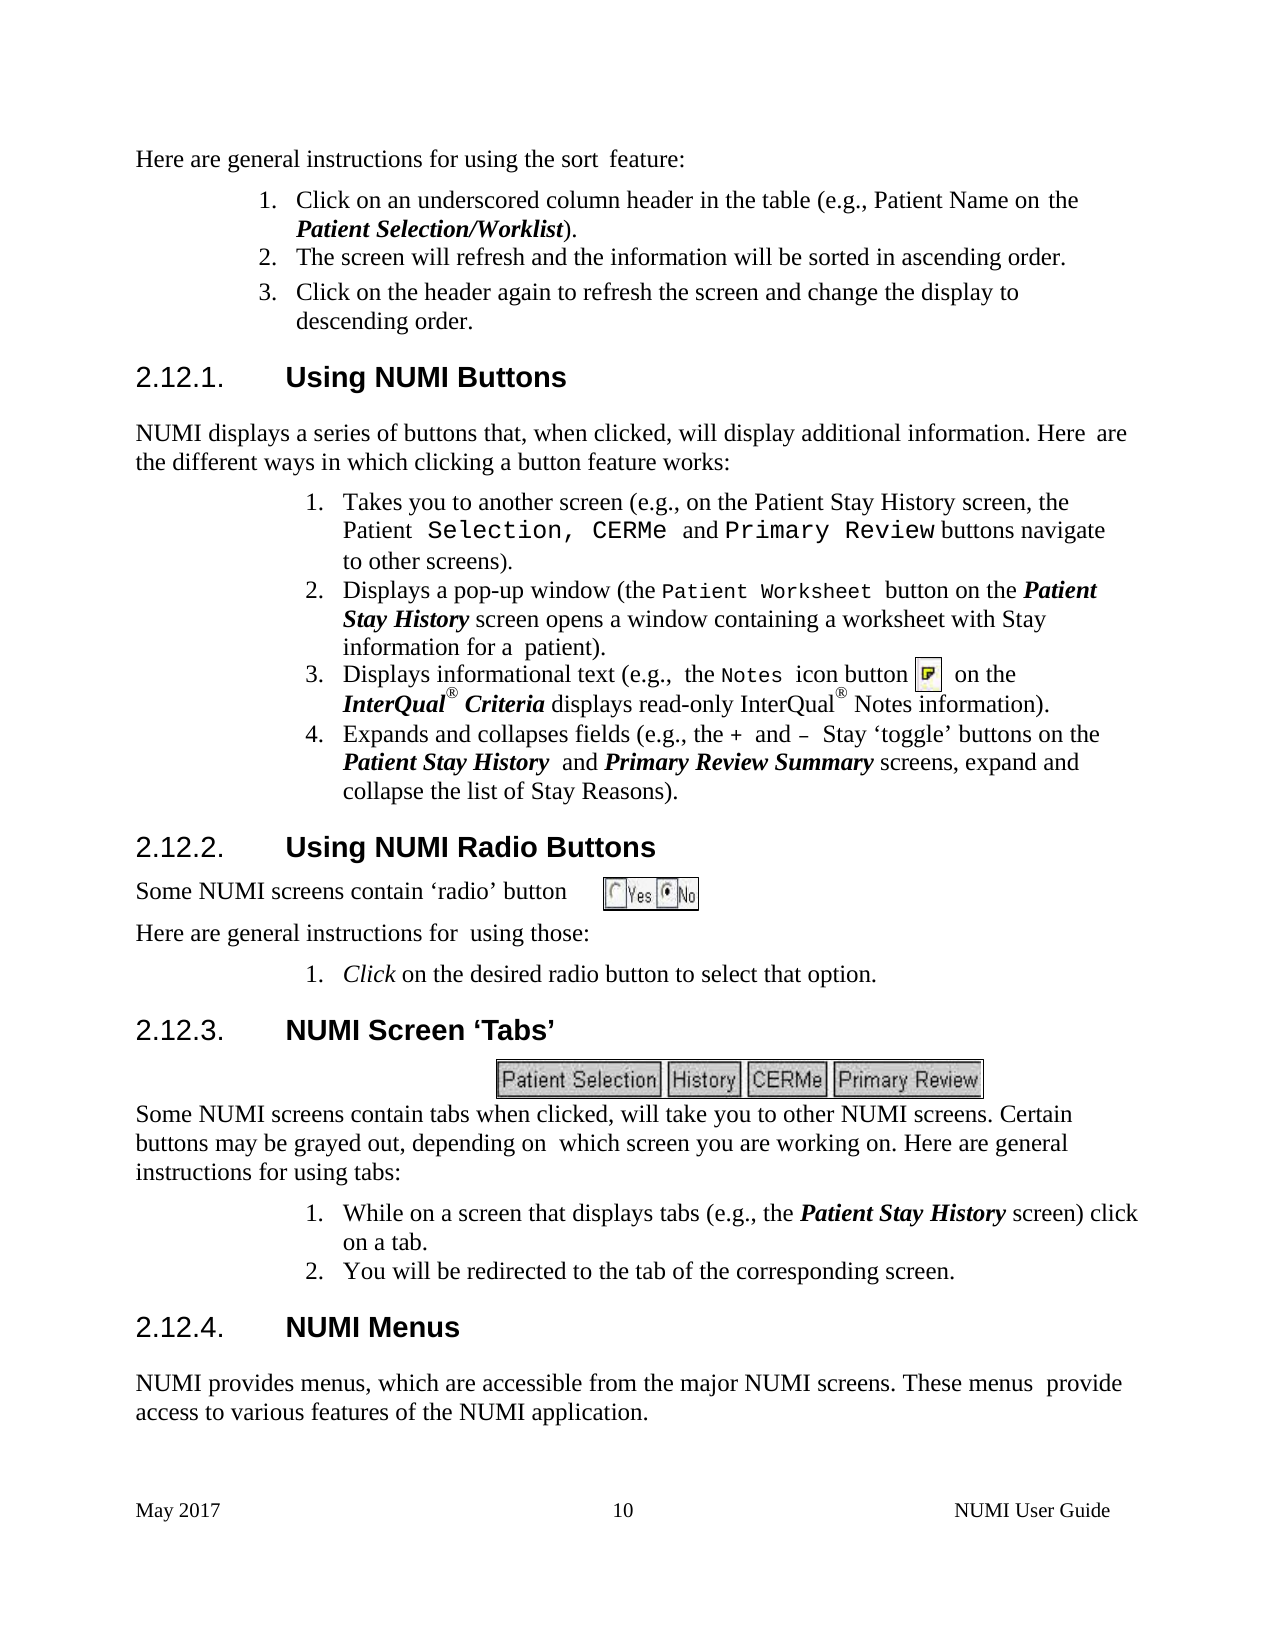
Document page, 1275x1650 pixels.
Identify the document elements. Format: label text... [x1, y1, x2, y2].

list Click on the desired radio button to select that option. [305, 959, 1139, 988]
text NUMI displays a series of buttons that, when clicked, will display additional information. Here are the different ways in which clicking a button feature works: [135, 418, 1136, 475]
picture [604, 905, 698, 909]
list Expands and collapses fields (e.g., the + and – Stay ‘toggle’ buttons on the Patient Stay History and Primary Review Summary screens, expand and collapse the list of Stay Reasons). [305, 719, 1120, 805]
list Click on an underscored column header in the table (e.g., Patient Name on the Patient Selection/Worklist). [258, 185, 1098, 242]
list While on a screen that displays tabs (e.g., the Patient Stay History screen) click on a tab. [305, 1198, 1139, 1256]
text Here are general instructions for using the sort feature: [135, 144, 1128, 172]
picture [497, 1060, 981, 1098]
subtitle Using NUMI Buttons [135, 359, 1139, 393]
text InterQual® Criteria displays read-only InterQual® Notes information). [343, 688, 1139, 718]
subtitle NUMI Screen ‘Tabs’ [135, 1013, 1139, 1046]
list Click on the header again to refresh the screen and change the display to descending order. [258, 277, 1092, 334]
list Takes you to another screen (e.g., on the Patient Stay History screen, the Patient Selection, CERMe and Primary Review buttons navigate to other screens). [305, 488, 1119, 574]
list Displays informational text (e.g., the Notes icon button on the [305, 661, 1139, 688]
subtitle NUMI Menus [135, 1310, 1139, 1343]
text Some NUMI screens contain ‘radio’ button [135, 876, 1107, 905]
list The screen will refresh and the information will be sorted in ascending order. [258, 242, 1098, 271]
text NUMI provides menus, which are accessible from the major NUMI screens. These menus provide access to various features of the NUMI application. [135, 1368, 1136, 1425]
text Some NUMI screens contain tabs when clicked, will take you to other NUMI screens. Certain buttons may be grayed out, depending on which screen you are working on. Here are general instructions for using tabs: [135, 1100, 1139, 1186]
list Displays a pop-up window (the Patient Worksheet button on the Patient Stay History screen opens a window containing a worksheet with Stay information for a patient). [305, 575, 1119, 661]
subtitle Using NUMI Radio Buttons [135, 830, 1139, 864]
text Here are general instructions for using those: [135, 918, 1107, 946]
list You will be redirected to the tab of the corresponding screen. [305, 1256, 1139, 1285]
